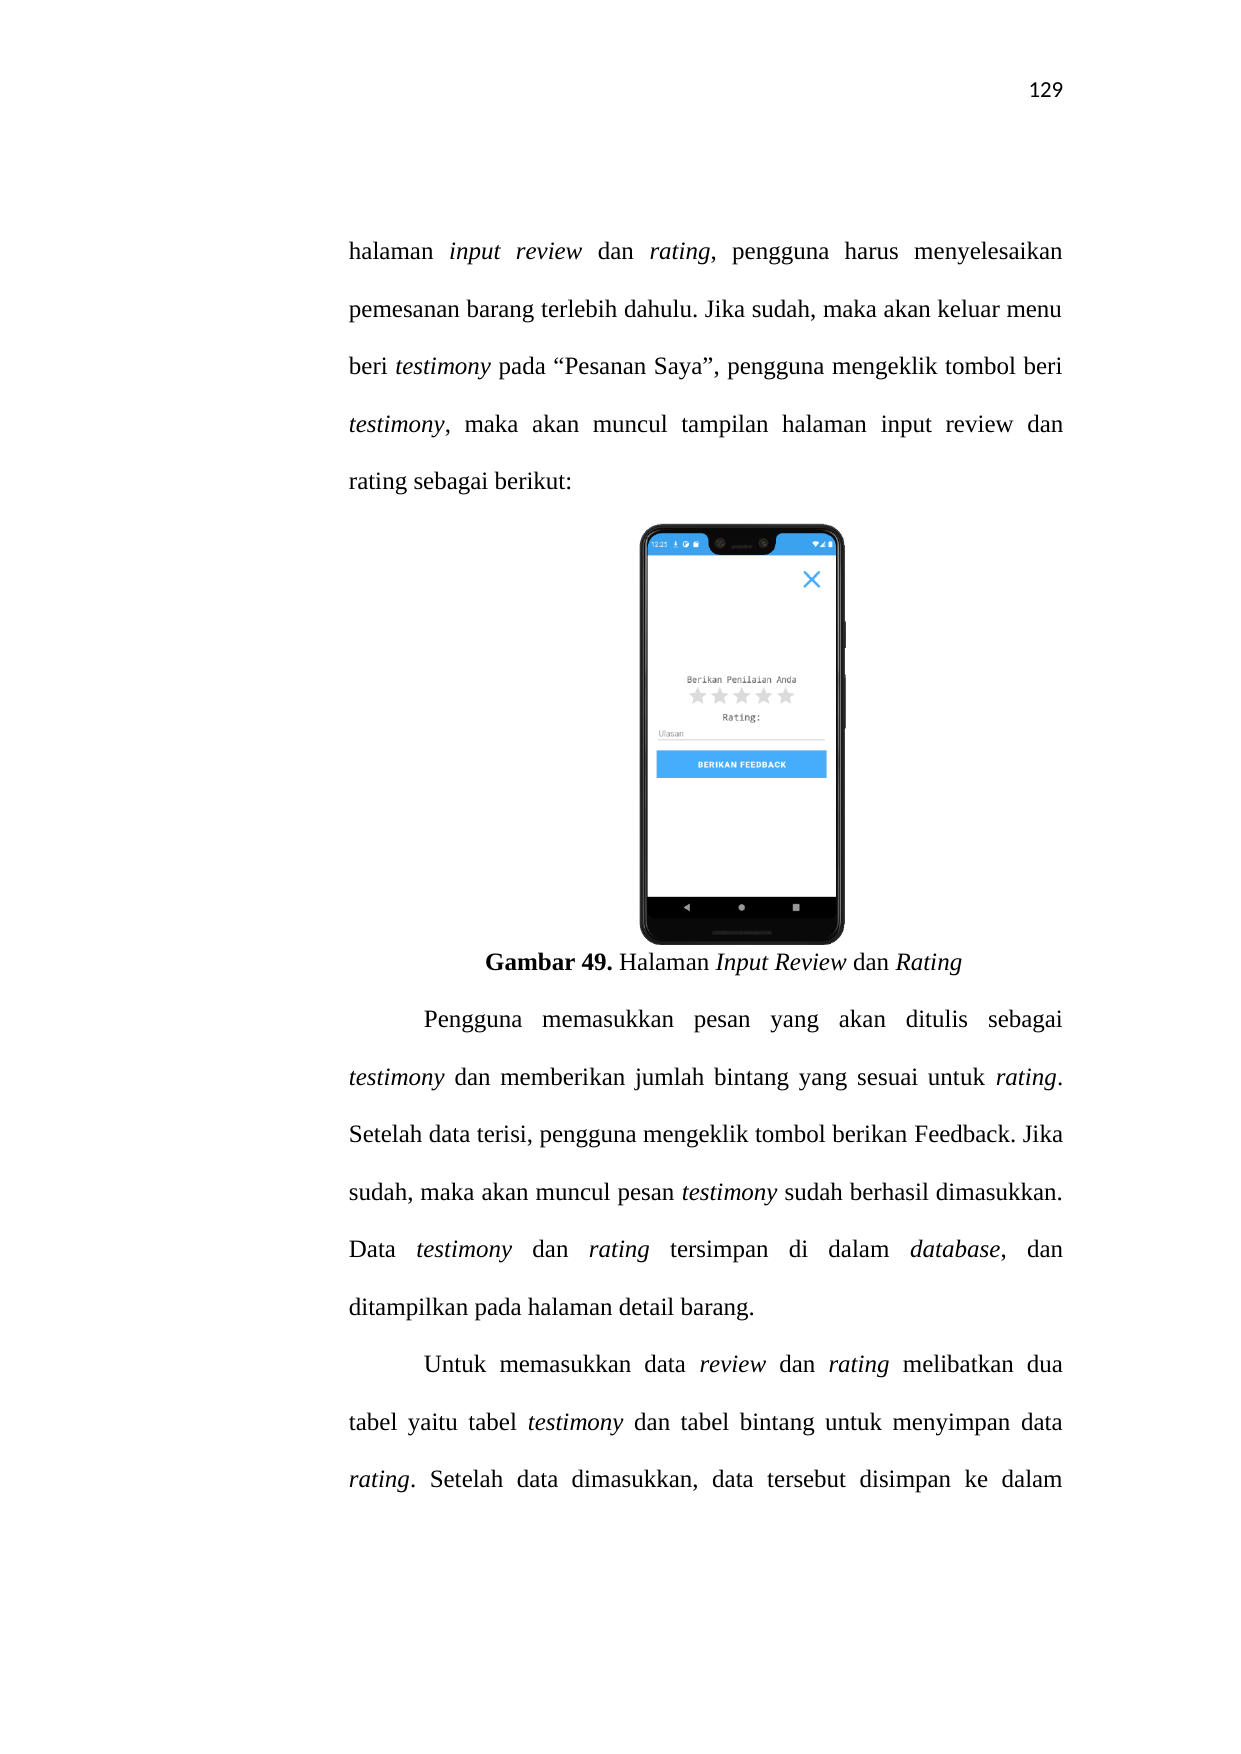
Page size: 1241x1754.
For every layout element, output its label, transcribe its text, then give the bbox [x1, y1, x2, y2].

text Gambar 49. Halaman Input Review dan Rating [311, 947, 1063, 975]
picture [639, 523, 848, 947]
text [349, 236, 1063, 495]
text Pengguna memasukkan pesan yang akan ditulis sebagai testimony dan memberikan jumlah bintang yang sesuai untuk rating. Setelah data terisi, pengguna mengeklik tombol berikan Feedback. Jika sudah, maka akan muncul pesan testimony sudah berhasil dimasukkan. Data testimony dan rating tersimpan di dalam database, dan ditampilkan pada halaman detail barang. [349, 1004, 1063, 1320]
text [349, 1349, 1063, 1493]
